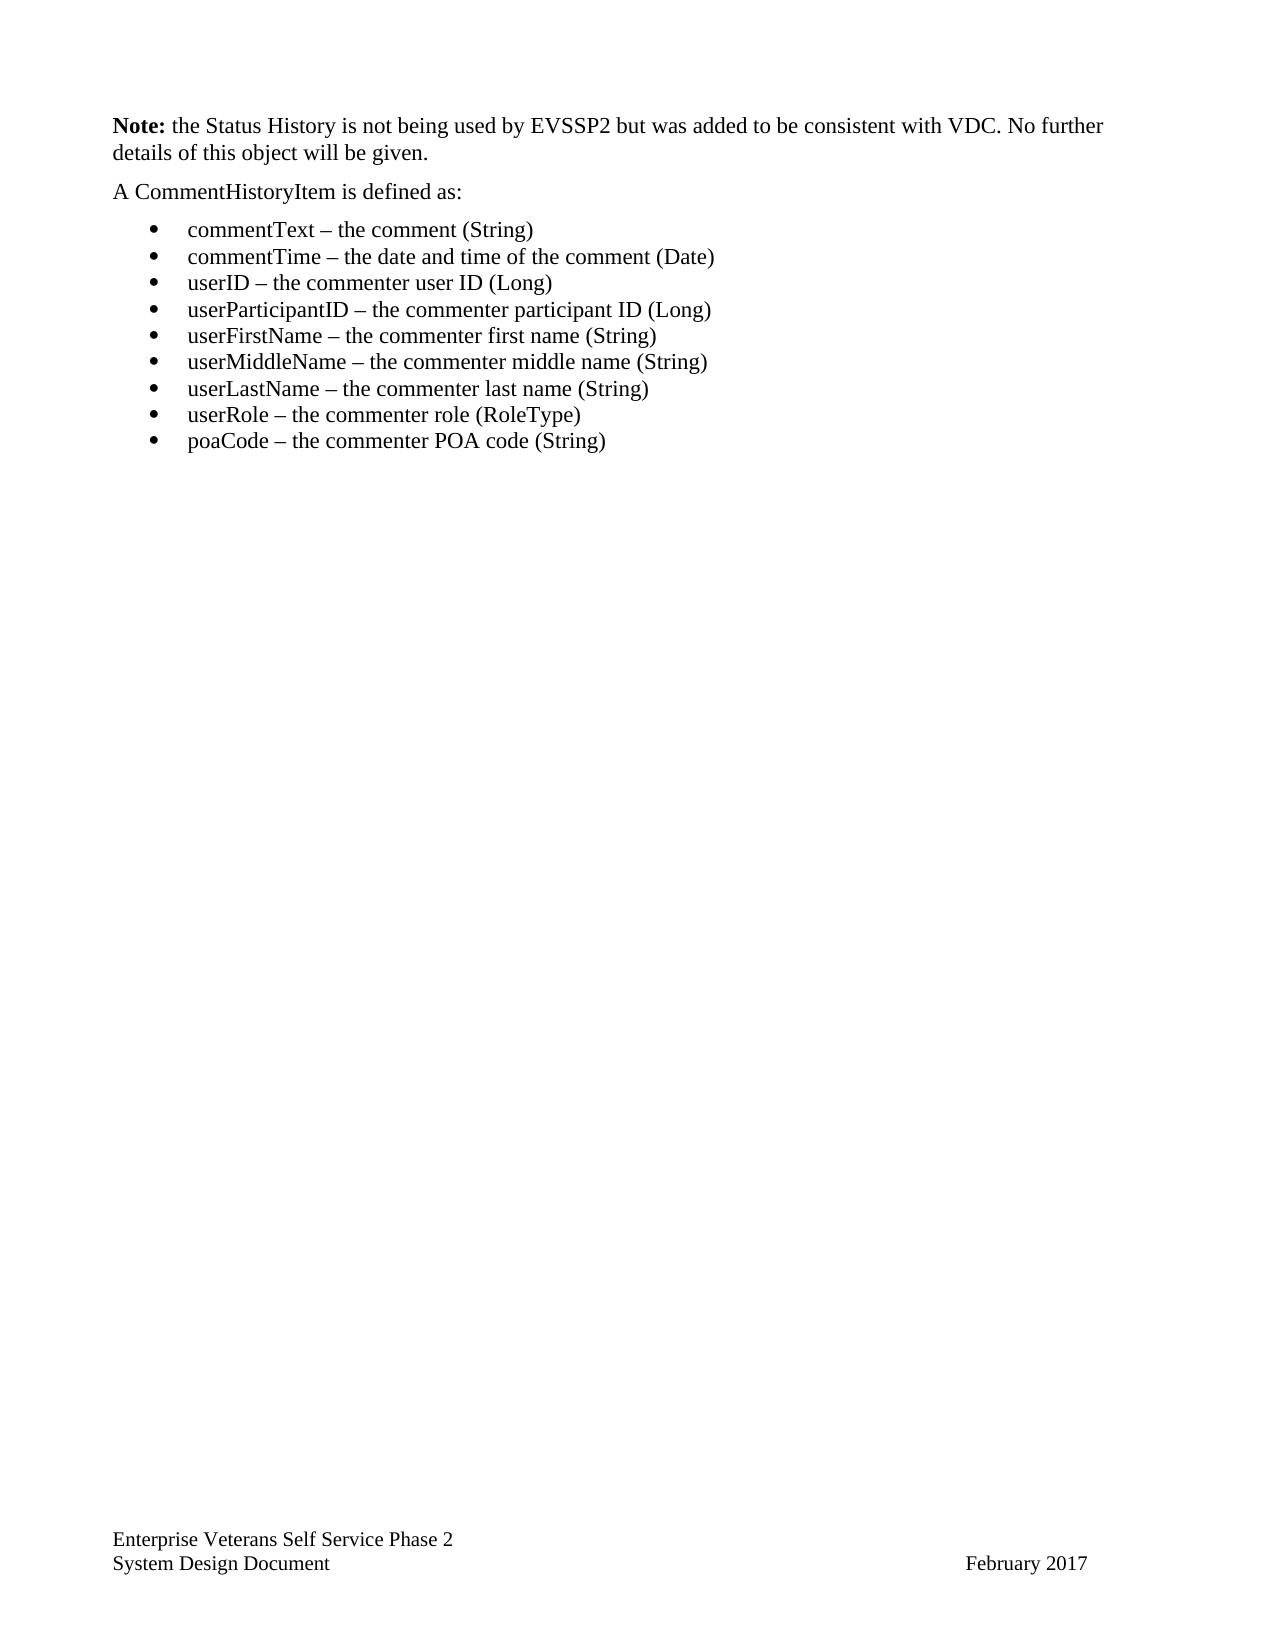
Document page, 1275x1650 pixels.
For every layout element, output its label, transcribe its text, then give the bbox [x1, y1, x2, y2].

text poaCode – the commenter POA code (String) [150, 427, 1162, 454]
text A CommentHistoryItem is defined as: [112, 178, 1162, 204]
text userFirstName – the commenter first name (String) [150, 322, 1162, 348]
text commentText – the comment (String) [150, 217, 1162, 243]
text commentTime – the date and time of the comment (Date) [150, 243, 1162, 269]
text userLastName – the commenter last name (String) [150, 375, 1162, 401]
text userParticipantID – the commenter participant ID (Long) [150, 296, 1162, 322]
text userRole – the commenter role (RoleType) [150, 401, 1162, 427]
text userID – the commenter user ID (Long) [150, 269, 1162, 296]
text userMiddleName – the commenter middle name (String) [150, 348, 1162, 375]
text Note: the Status History is not being used by EVSSP2 but was added to be consistent with VDC. No further details of this object will be given. [112, 112, 1162, 165]
